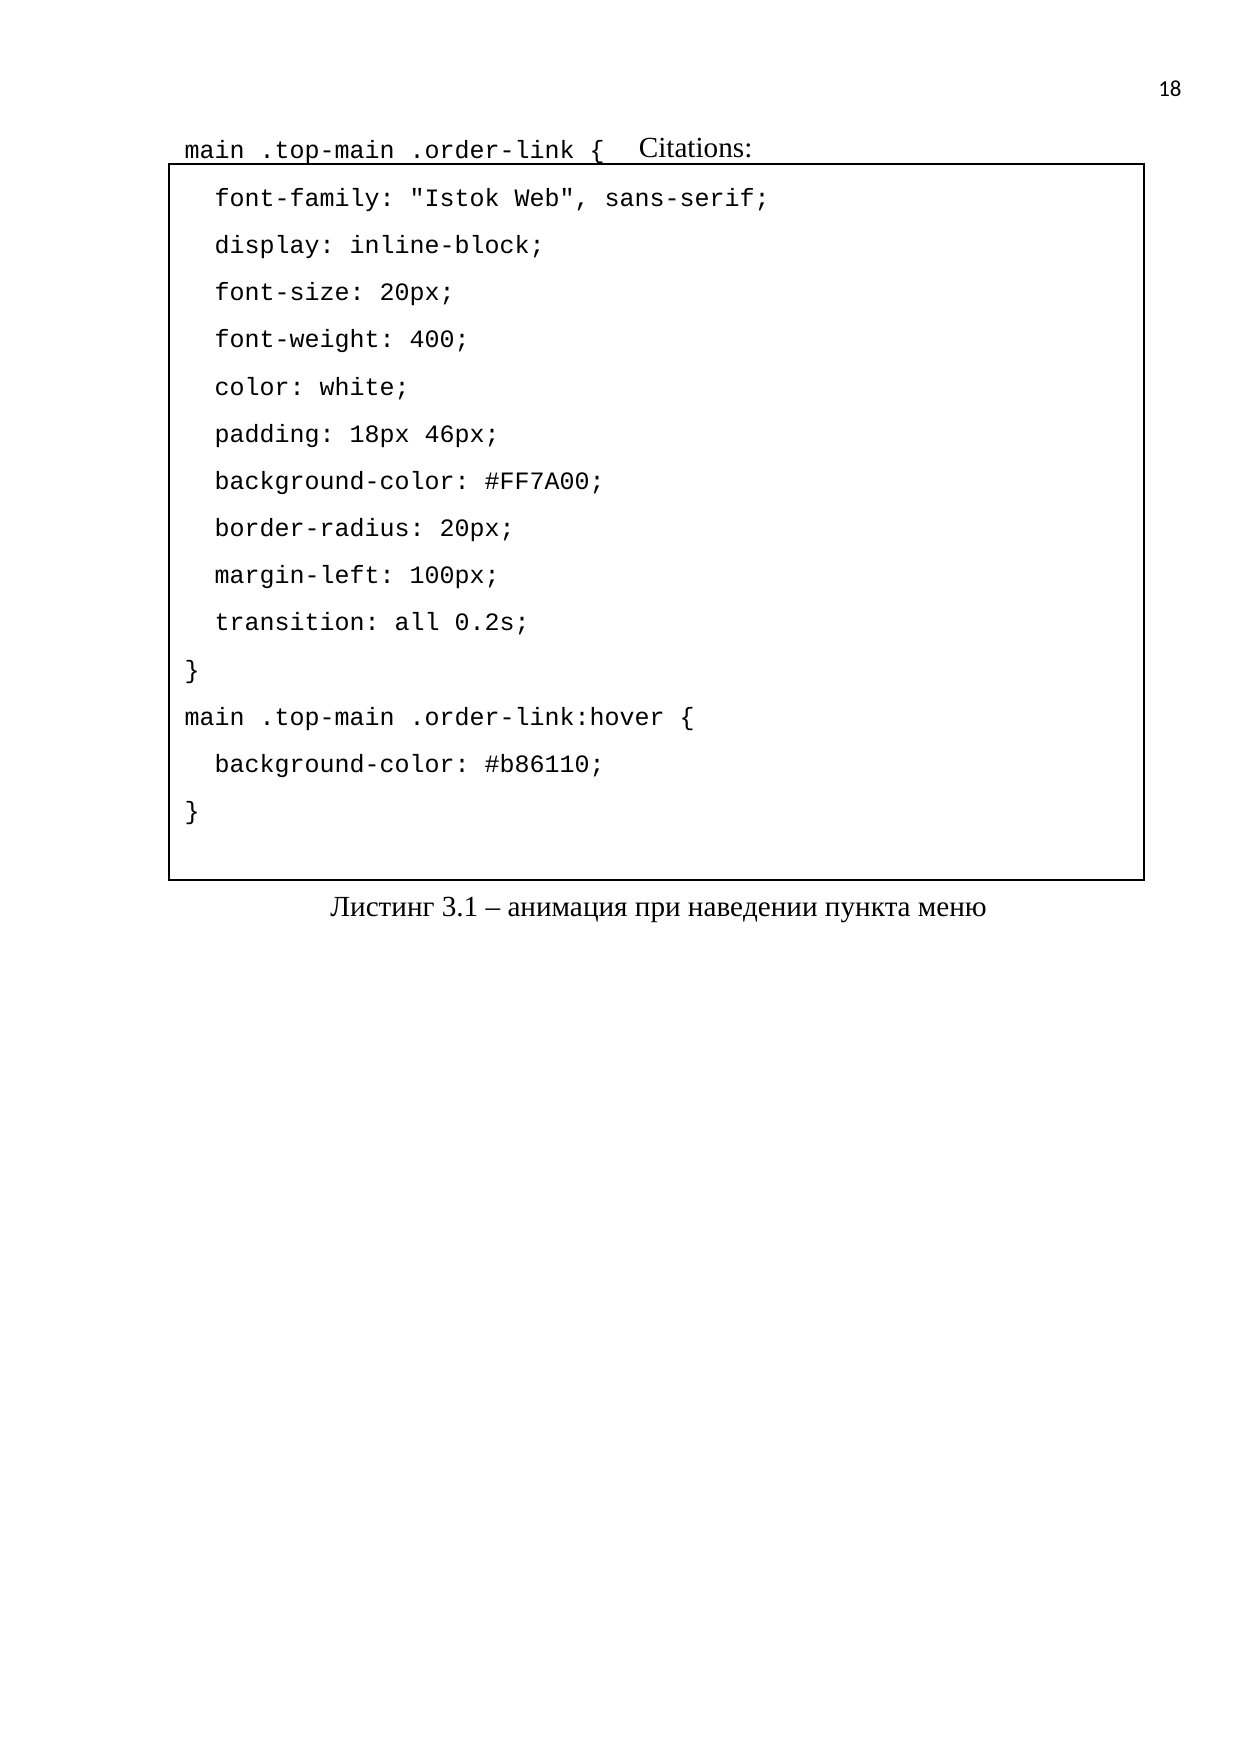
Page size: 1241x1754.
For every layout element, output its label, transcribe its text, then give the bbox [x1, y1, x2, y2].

text Citations: Листинг 3.1 – анимация при наведении пункта меню [136, 131, 1181, 923]
